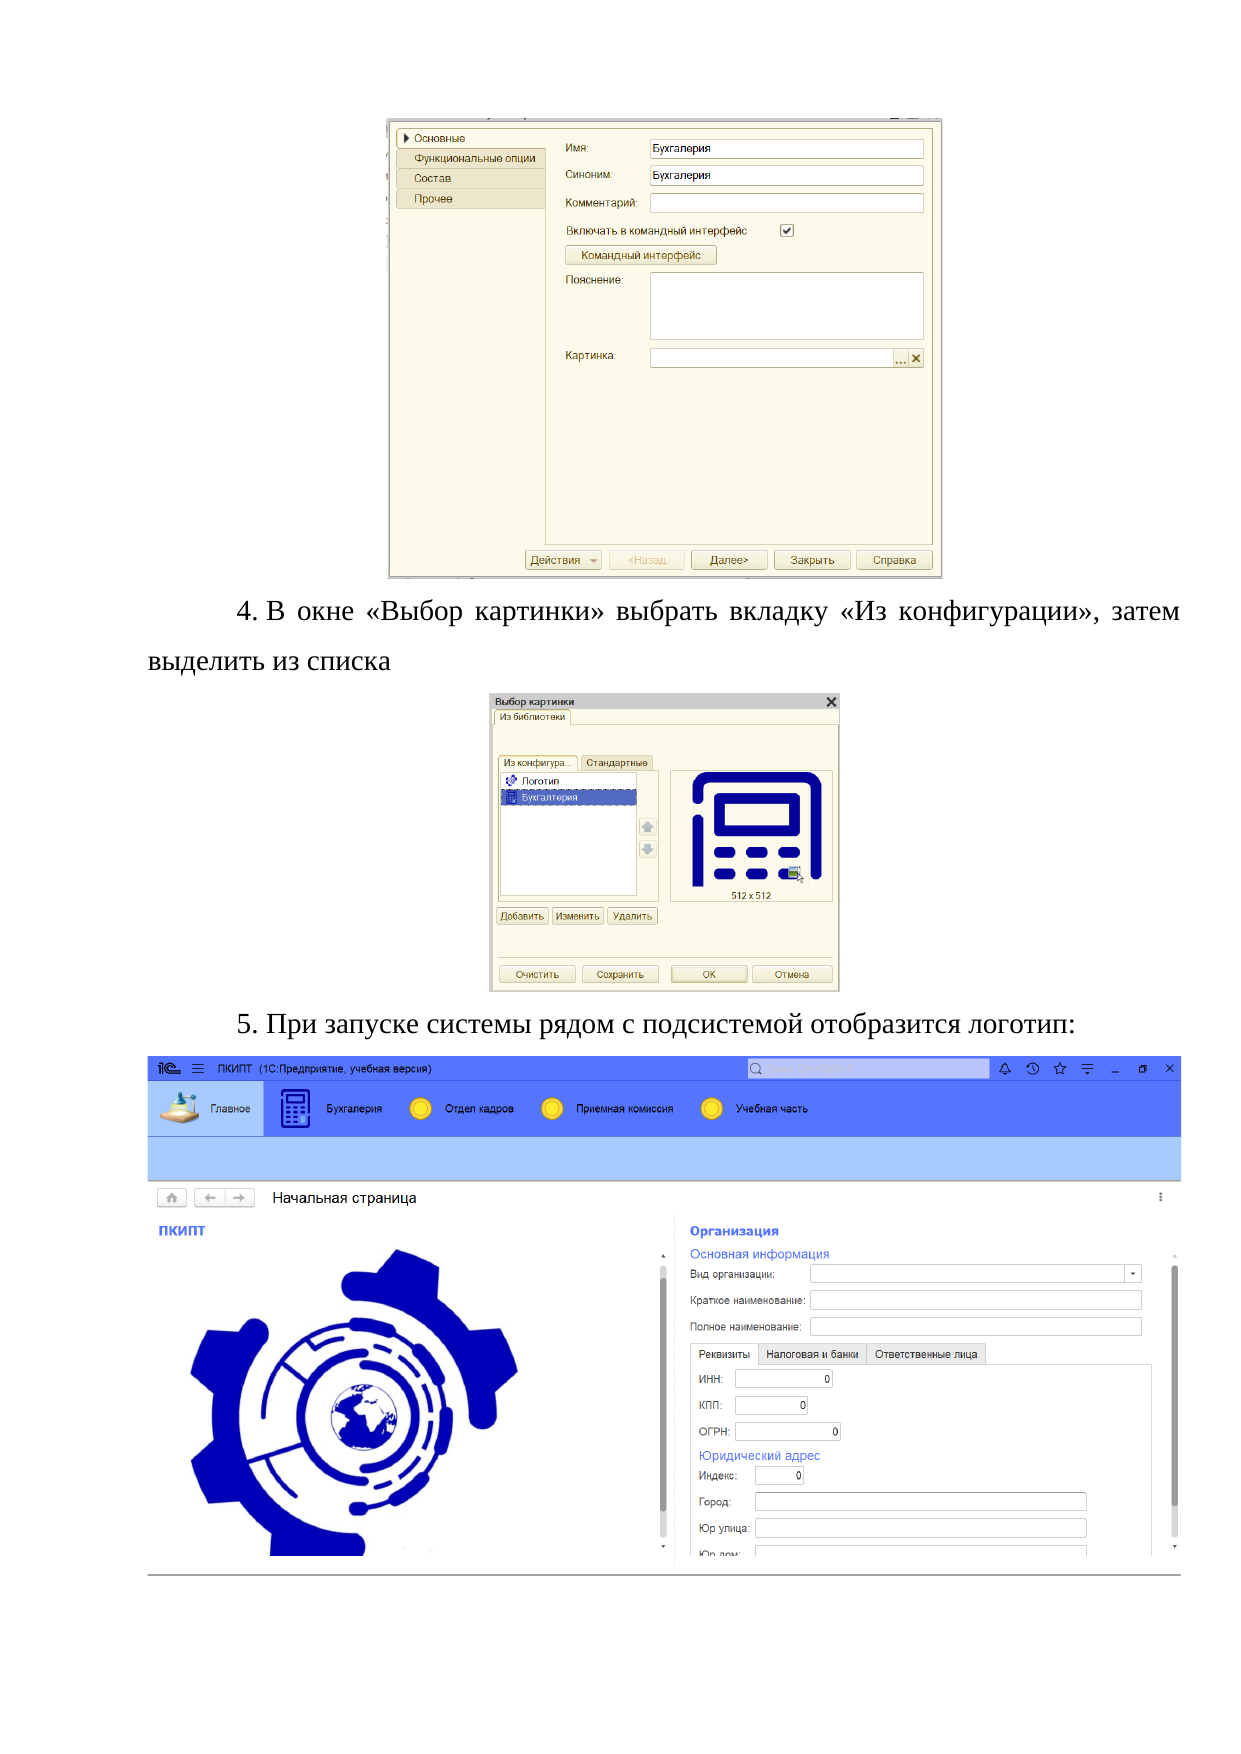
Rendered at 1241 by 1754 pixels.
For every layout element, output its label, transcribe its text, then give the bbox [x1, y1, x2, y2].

list В окне «Выбор картинки» выбрать вкладку «Из конфигурации», затем выделить из списка [148, 593, 1181, 677]
picture [147, 1056, 1182, 1576]
picture [489, 693, 840, 992]
picture [386, 118, 943, 579]
list При запуске системы рядом с подсистемой отобразится логотип: [148, 1006, 1181, 1040]
